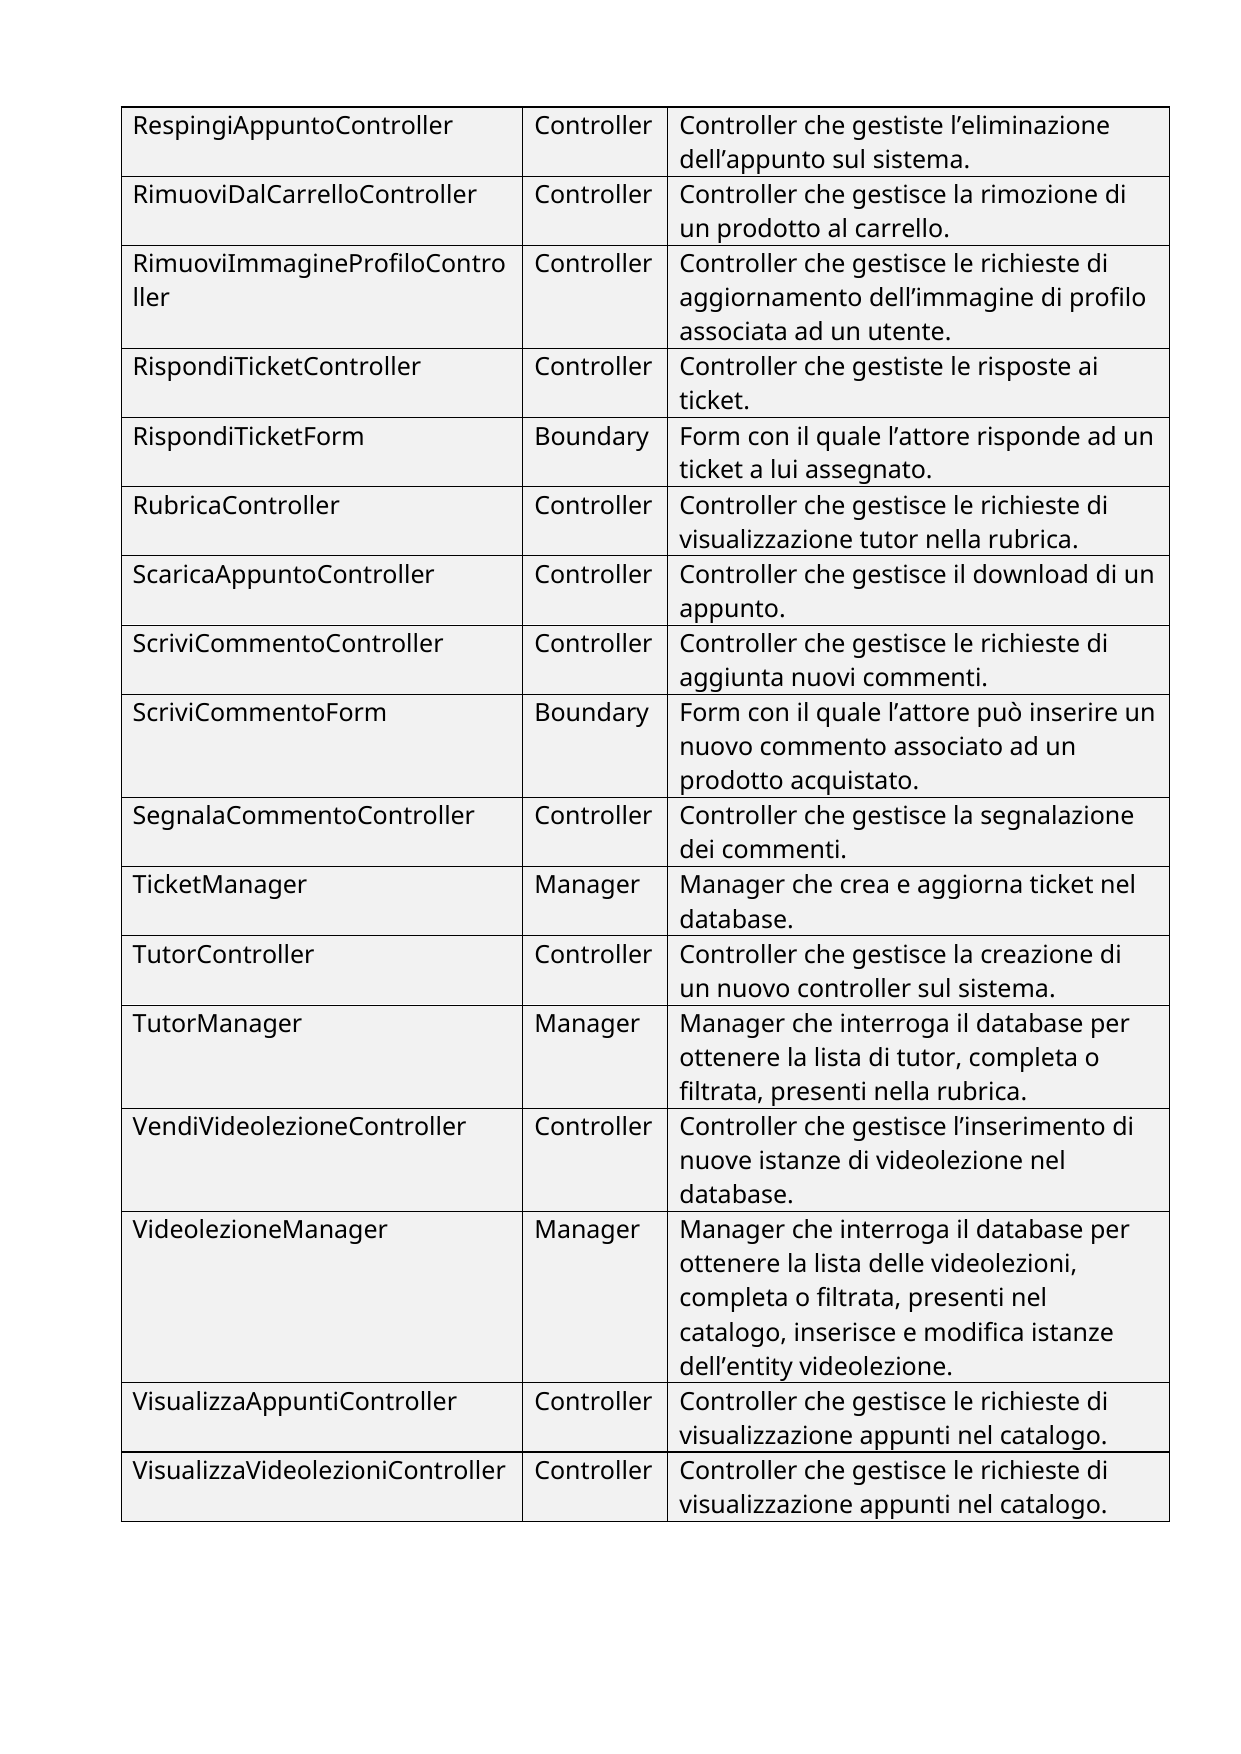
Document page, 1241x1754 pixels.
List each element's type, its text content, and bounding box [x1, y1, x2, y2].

table_cell SegnalaCommentoController [122, 798, 522, 866]
table_cell TutorManager [122, 1006, 522, 1108]
table_cell Controller [523, 936, 667, 1004]
table_cell Controller [523, 556, 667, 624]
table_cell Controller che gestisce il download di un appunto. [668, 556, 1169, 624]
table_cell ScaricaAppuntoController [122, 556, 522, 624]
table_cell Manager che interroga il database per ottenere la lista di tutor, completa o filtrata, presenti nella rubrica. [668, 1006, 1169, 1108]
table_cell RispondiTicketController [122, 349, 522, 417]
table_cell Controller che gestisce la rimozione di un prodotto al carrello. [668, 177, 1169, 245]
table_cell Controller che gestiste l’eliminazione dell’appunto sul sistema. [668, 108, 1169, 176]
table_cell VisualizzaAppuntiController [122, 1383, 522, 1451]
table_cell VideolezioneManager [122, 1212, 522, 1382]
table_cell Controller [523, 349, 667, 417]
table_cell Controller che gestisce le richieste di visualizzazione appunti nel catalogo. [668, 1383, 1169, 1451]
table_cell Controller che gestisce la creazione di un nuovo controller sul sistema. [668, 936, 1169, 1004]
table_cell Controller [523, 1109, 667, 1211]
table_cell Controller che gestisce le richieste di visualizzazione appunti nel catalogo. [668, 1453, 1169, 1521]
table_cell Form con il quale l’attore può inserire un nuovo commento associato ad un prodotto acquistato. [668, 695, 1169, 797]
table_cell Controller [523, 487, 667, 555]
table_cell VisualizzaVideolezioniController [122, 1453, 522, 1521]
table_cell Controller [523, 1383, 667, 1451]
table_cell TicketManager [122, 867, 522, 935]
table_cell TutorController [122, 936, 522, 1004]
table_cell Controller [523, 177, 667, 245]
table_cell Controller [523, 626, 667, 694]
table_cell Manager che crea e aggiorna ticket nel database. [668, 867, 1169, 935]
table_cell RubricaController [122, 487, 522, 555]
table_cell Manager che interroga il database per ottenere la lista delle videolezioni, completa o filtrata, presenti nel catalogo, inserisce e modifica istanze dell’entity videolezione. [668, 1212, 1169, 1382]
table_cell Manager [523, 1212, 667, 1382]
table_cell Controller [523, 798, 667, 866]
table_cell Form con il quale l’attore risponde ad un ticket a lui assegnato. [668, 418, 1169, 486]
table_cell RimuoviImmagineProfiloController [122, 246, 522, 348]
table_cell Manager [523, 867, 667, 935]
table_cell ScriviCommentoForm [122, 695, 522, 797]
table_cell RespingiAppuntoController [122, 108, 522, 176]
table_cell Boundary [523, 418, 667, 486]
table_cell VendiVideolezioneController [122, 1109, 522, 1211]
table_cell Controller che gestisce le richieste di aggiunta nuovi commenti. [668, 626, 1169, 694]
table_cell Controller [523, 108, 667, 176]
table_cell Controller che gestiste le risposte ai ticket. [668, 349, 1169, 417]
table_cell Controller [523, 1453, 667, 1521]
table_cell Controller [523, 246, 667, 348]
table_cell Controller che gestisce l’inserimento di nuove istanze di videolezione nel database. [668, 1109, 1169, 1211]
table_cell Boundary [523, 695, 667, 797]
table_cell RimuoviDalCarrelloController [122, 177, 522, 245]
table_cell RispondiTicketForm [122, 418, 522, 486]
table_cell Controller che gestisce la segnalazione dei commenti. [668, 798, 1169, 866]
table_cell ScriviCommentoController [122, 626, 522, 694]
table_cell Controller che gestisce le richieste di aggiornamento dell’immagine di profilo associata ad un utente. [668, 246, 1169, 348]
table_cell Manager [523, 1006, 667, 1108]
table_cell Controller che gestisce le richieste di visualizzazione tutor nella rubrica. [668, 487, 1169, 555]
